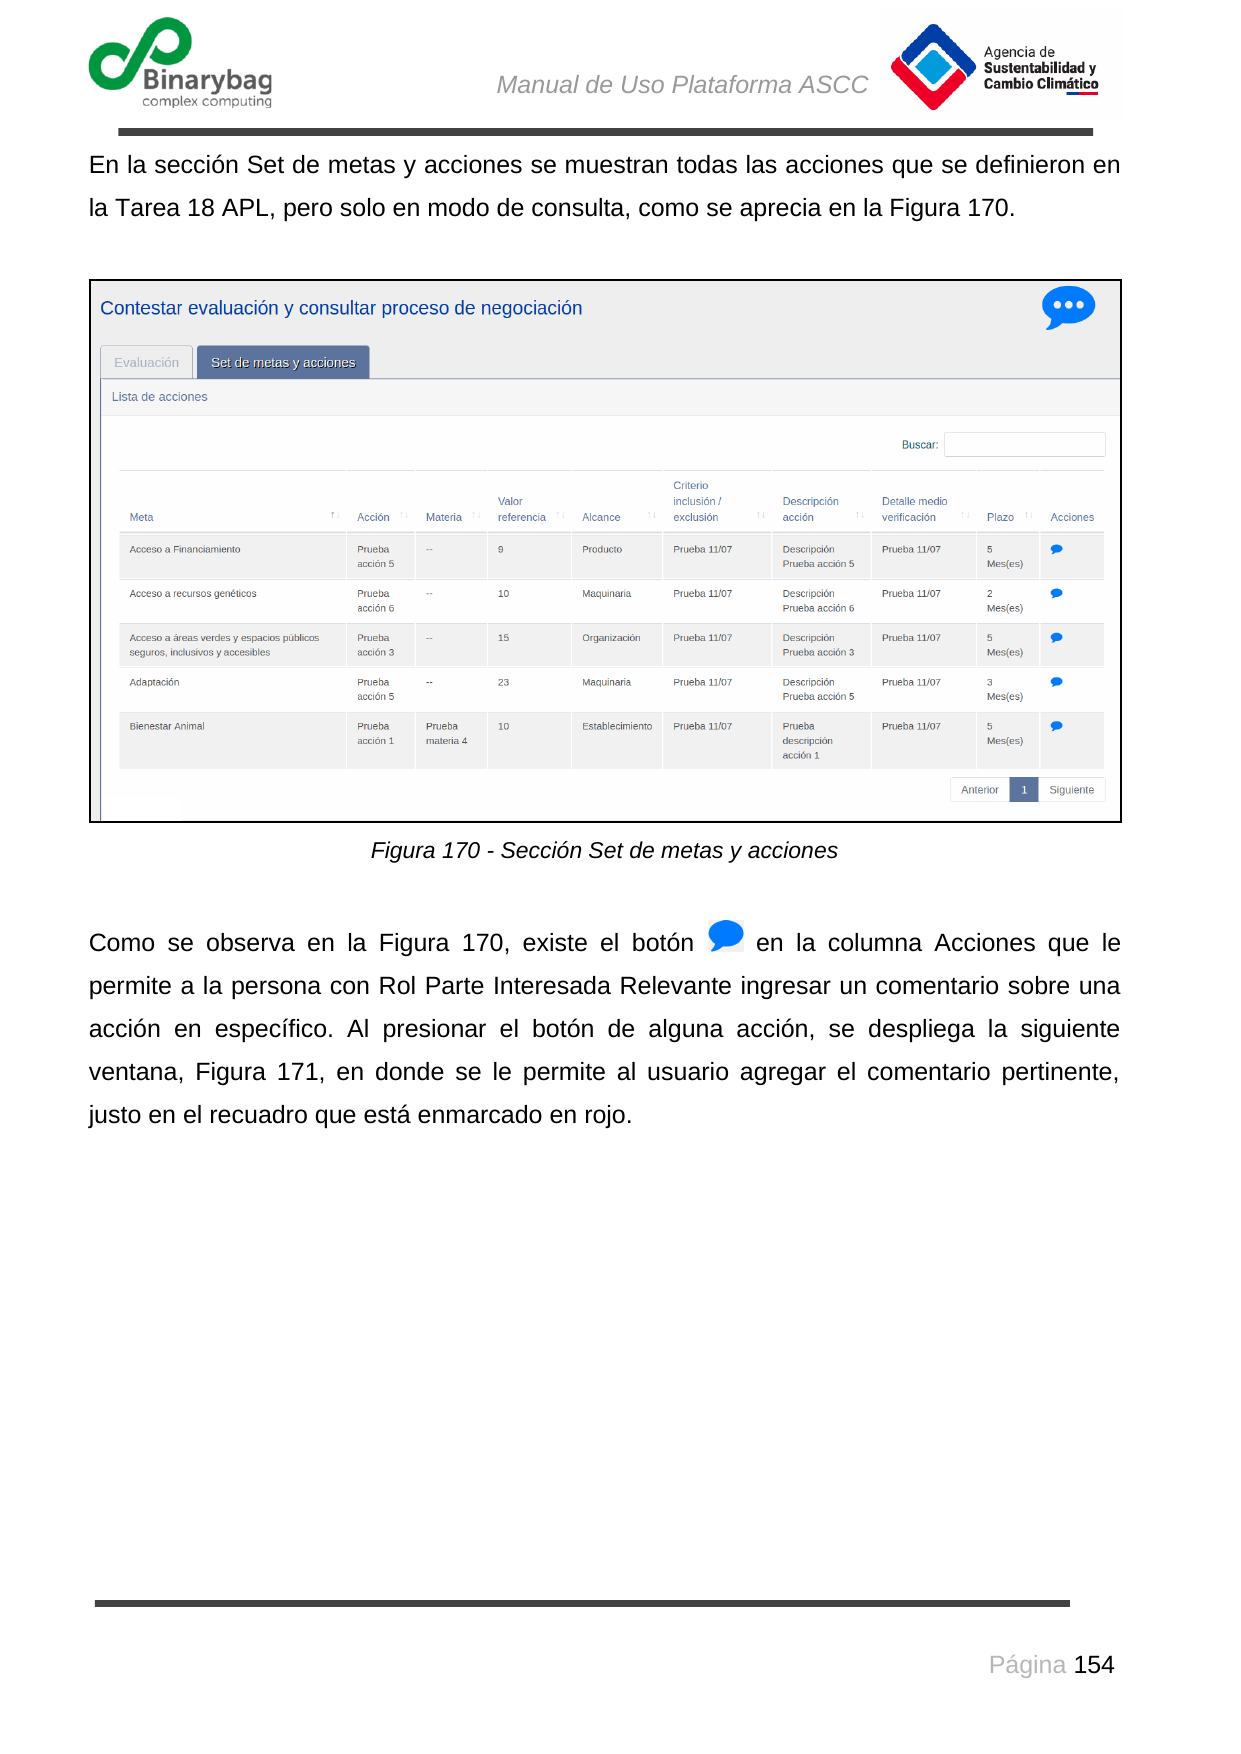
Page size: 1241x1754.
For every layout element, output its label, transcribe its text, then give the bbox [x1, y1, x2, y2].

picture [878, 9, 1123, 122]
text Figura 170 - Sección Set de metas y acciones [88, 837, 1122, 864]
picture [708, 920, 744, 952]
picture [88, 17, 272, 108]
picture [94, 1600, 1070, 1607]
picture [91, 281, 1120, 821]
text Como se observa en la Figura 170, existe el botón en la columna Acciones que le permite a la persona con Rol Parte Interesada Relevante ingresar un comentario sobre una acción en específico. Al presionar el botón de alguna acción, se despliega la siguiente ventana, Figura 171, en donde se le permite al usuario agregar el comentario pertinente, justo en el recuadro que está enmarcado en rojo. [88, 920, 1122, 1129]
text En la sección Set de metas y acciones se muestran todas las acciones que se definieron en la Tarea 18 APL, pero solo en modo de consulta, como se aprecia en la Figura 170. [88, 150, 1122, 222]
picture [118, 128, 1094, 136]
